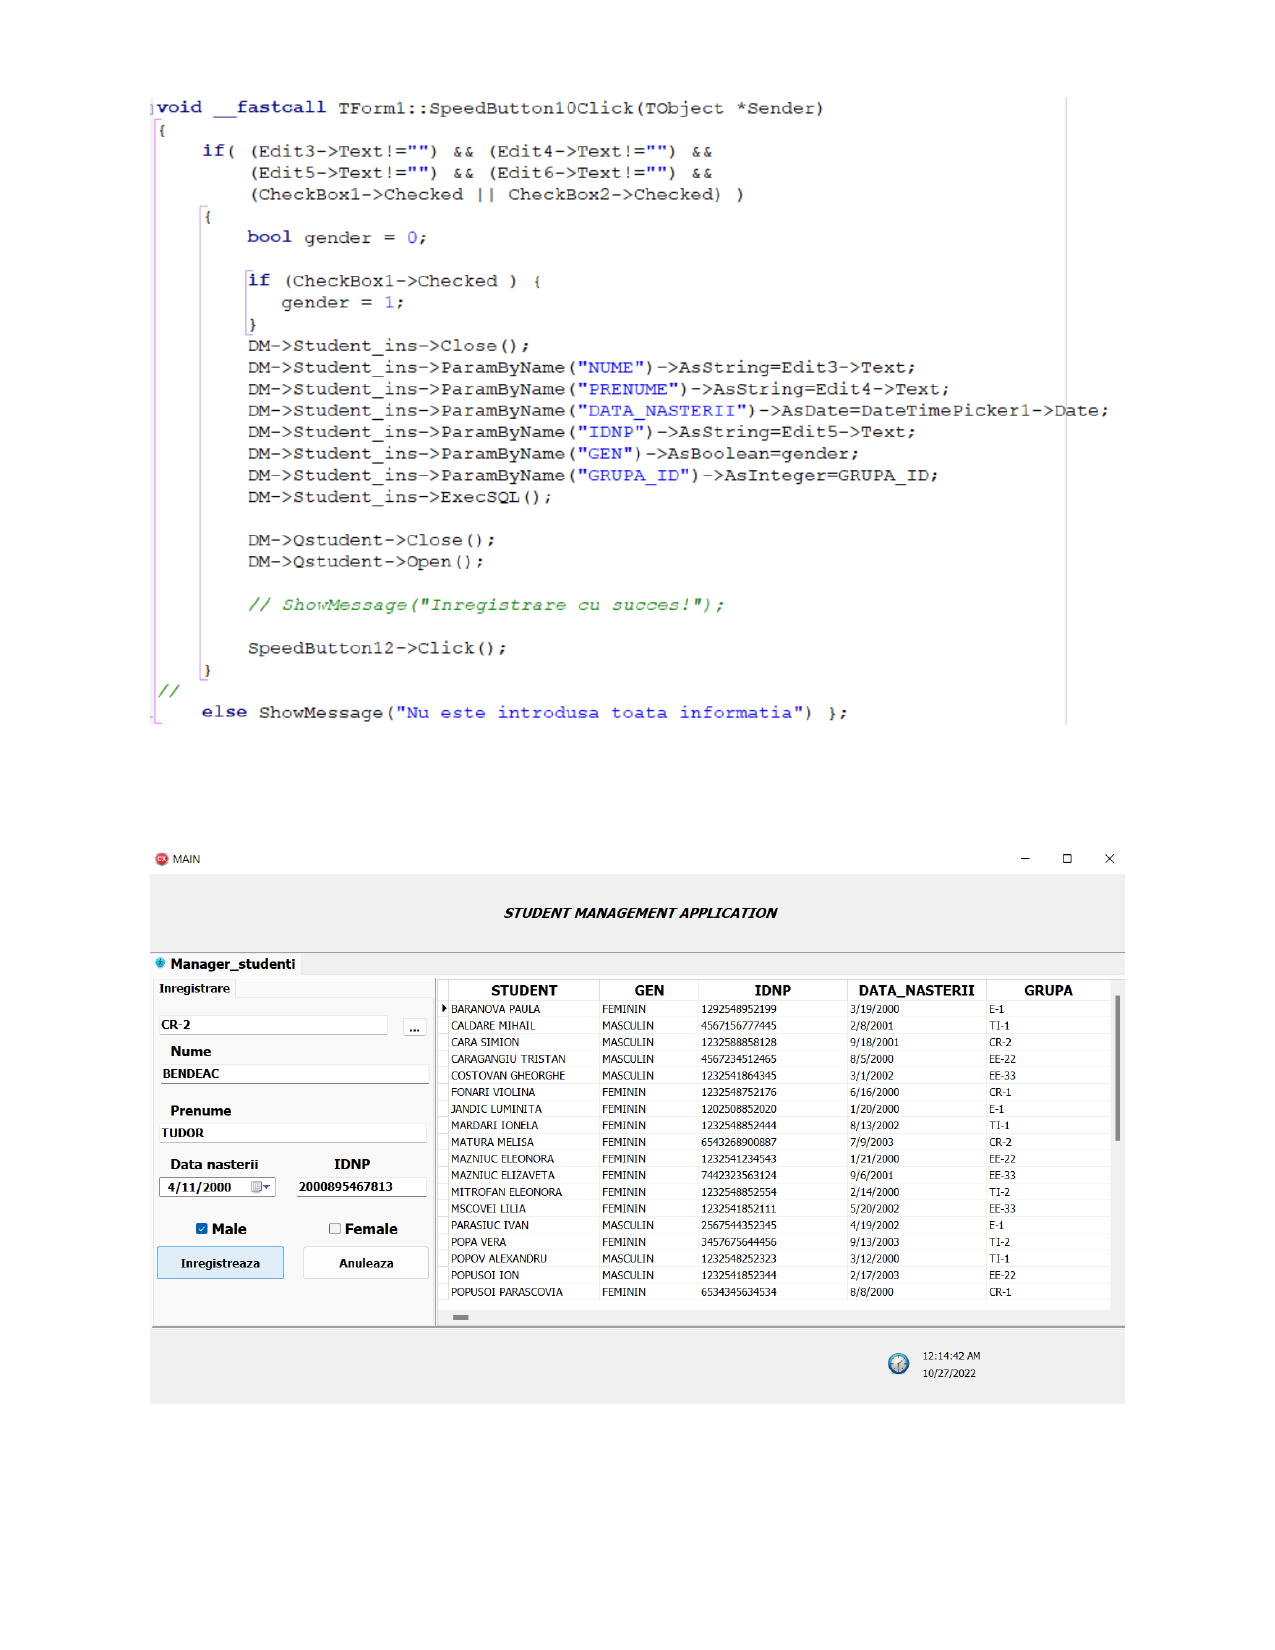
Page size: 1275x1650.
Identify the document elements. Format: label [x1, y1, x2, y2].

picture [150, 97, 1125, 725]
picture [150, 847, 1125, 1404]
